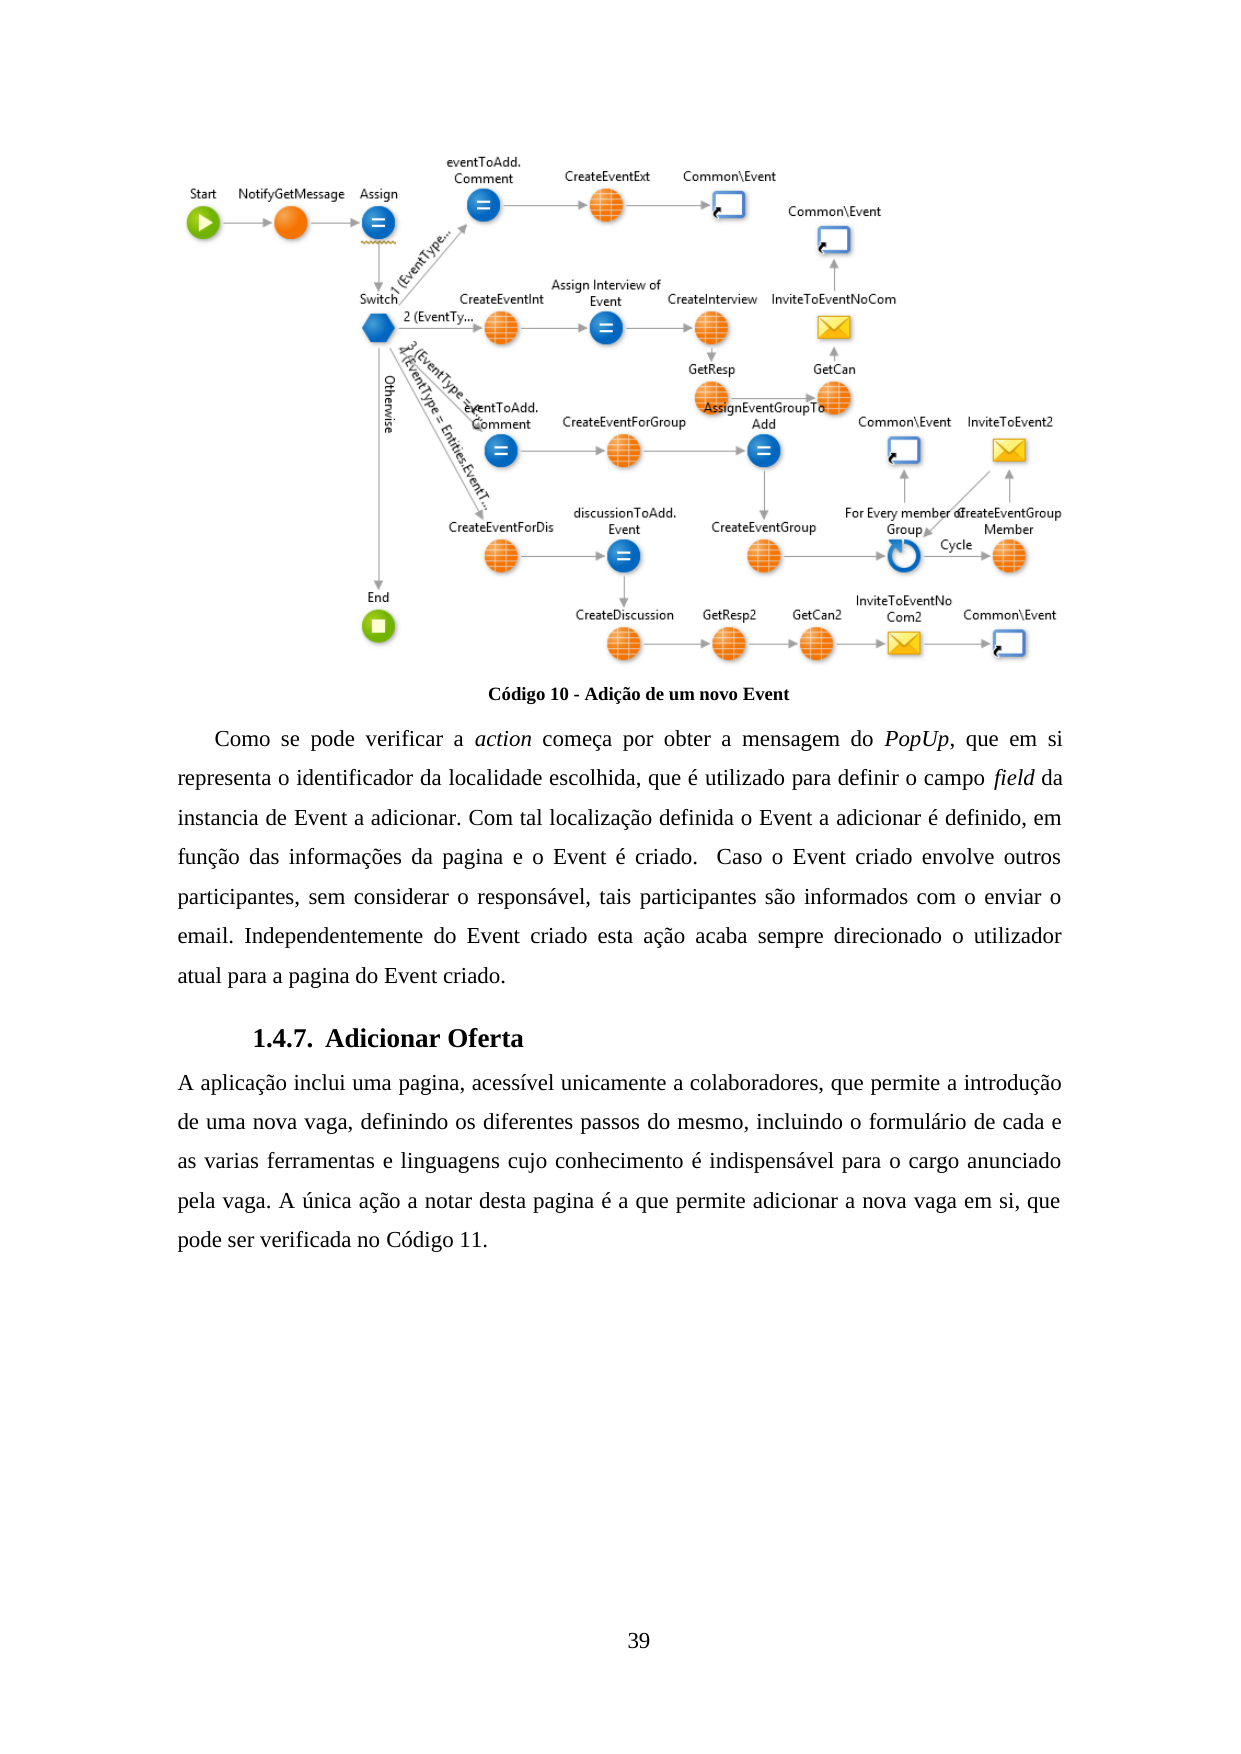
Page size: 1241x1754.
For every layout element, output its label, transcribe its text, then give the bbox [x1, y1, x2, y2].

text Código - Adição de um novo Event [177, 682, 1063, 704]
picture [177, 147, 1063, 670]
text Como se pode verificar a action começa por obter a mensagem do PopUp, que em si representa o identificador da localidade escolhida, que é utilizado para definir o campo field da instancia de Event a adicionar. Com tal localização definida o Event a adicionar é definido, em função das informações da pagina e o Event é criado. Caso o Event criado envolve outros participantes, sem considerar o responsável, tais participantes são informados com o enviar o email. Independentemente do Event criado esta ação acaba sempre direcionado o utilizador atual para a pagina do Event criado. [177, 725, 1063, 988]
subtitle Adicionar Oferta [252, 1022, 1063, 1053]
text A aplicação inclui uma pagina, acessível unicamente a colaboradores, que permite a introdução de uma nova vaga, definindo os diferentes passos do mesmo, incluindo o formulário de cada e as varias ferramentas e linguagens cujo conhecimento é indispensável para o cargo anunciado pela vaga. A única ação a notar desta pagina é a que permite adicionar a nova vaga em si, que pode ser verificada no Código 11. [177, 1069, 1063, 1253]
